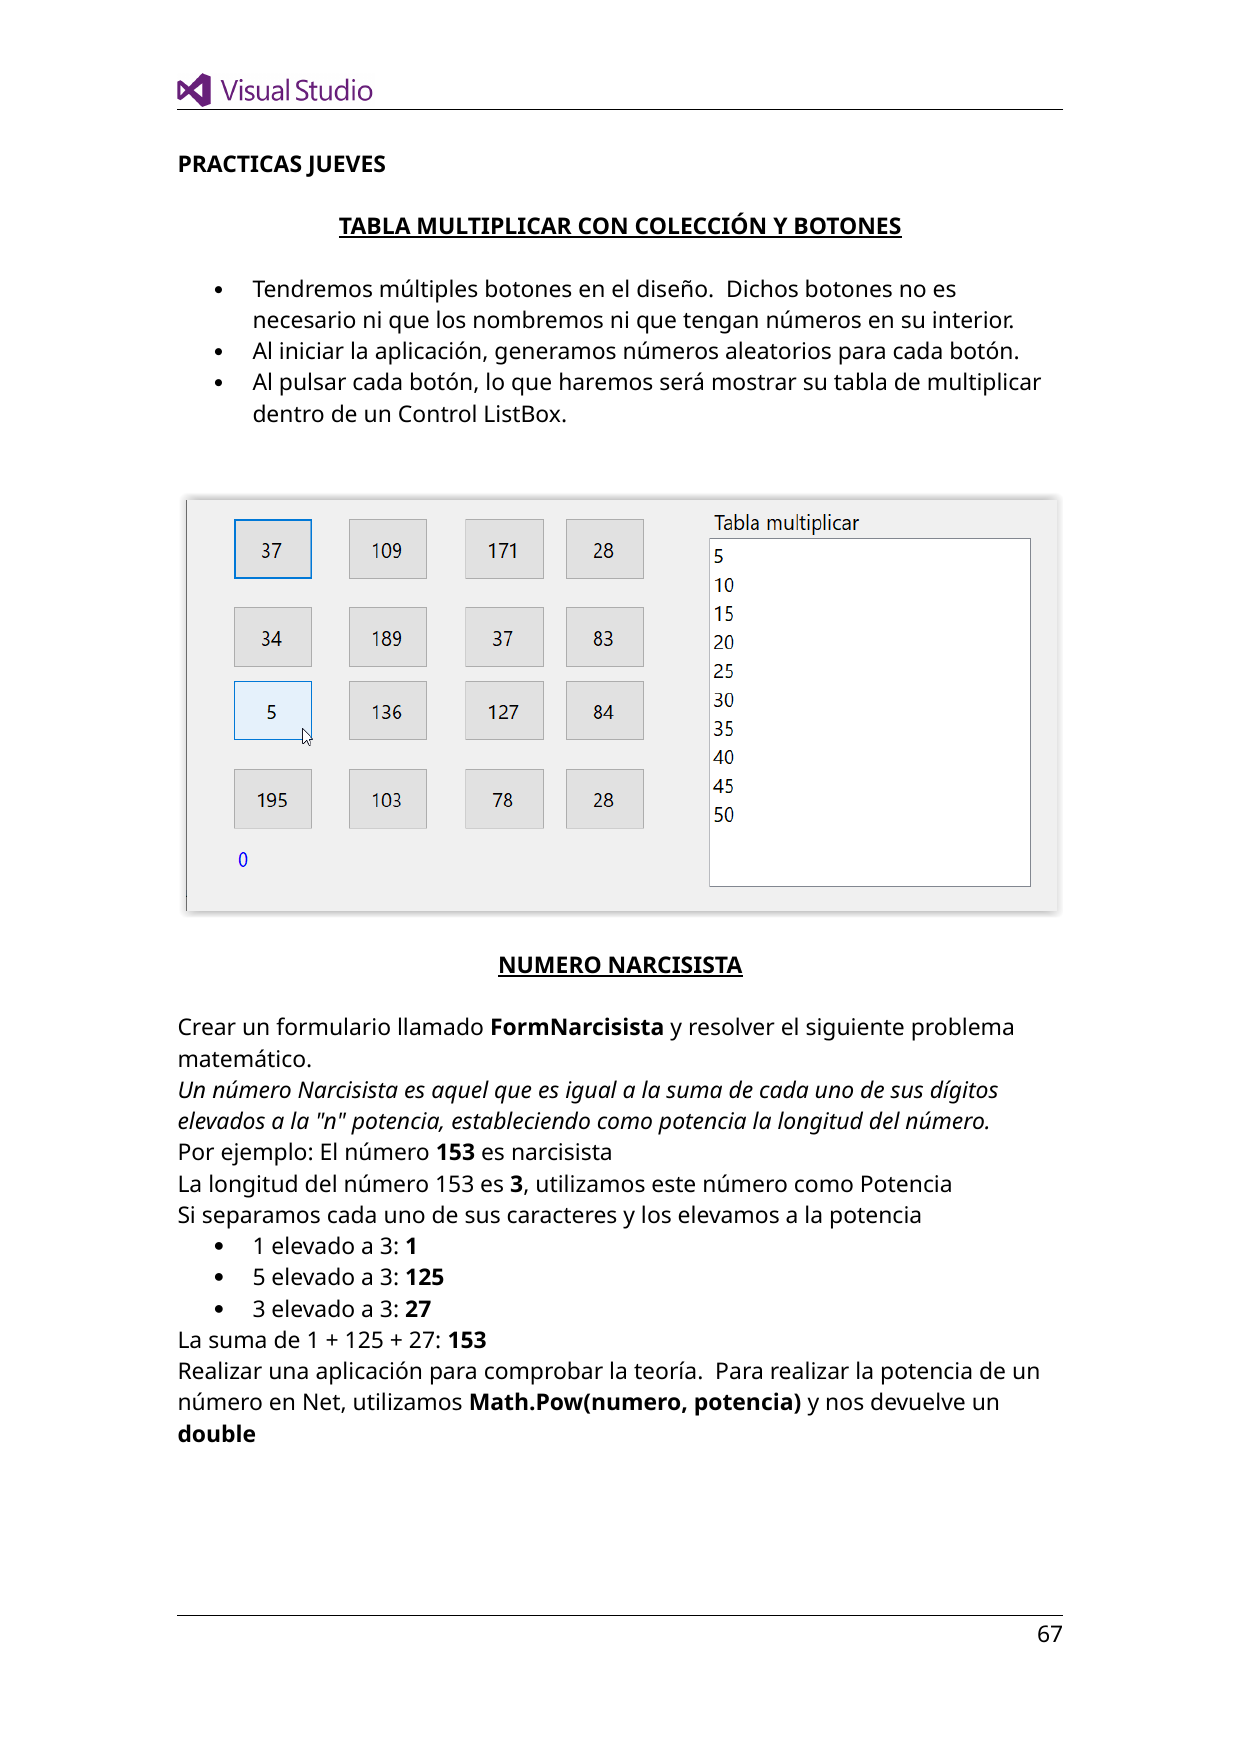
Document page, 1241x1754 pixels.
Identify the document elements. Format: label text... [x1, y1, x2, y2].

list Al iniciar la aplicación, generamos números aleatorios para cada botón. [215, 335, 1063, 366]
text PRACTICAS JUEVES [177, 148, 1063, 179]
list 3 elevado a 3: 27 [215, 1292, 1063, 1324]
text Un número Narcisista es aquel que es igual a la suma de cada uno de sus dígitos elevados a la "n" potencia, estableciendo como potencia la longitud del número. [177, 1074, 1063, 1136]
list Al pulsar cada botón, lo que haremos será mostrar su tabla de multiplicar dentro de un Control ListBox. [215, 366, 1063, 429]
picture [177, 73, 375, 107]
list 1 elevado a 3: 1 [215, 1230, 1063, 1261]
text La suma de 1 + 125 + 27: 153 [177, 1324, 1063, 1355]
text Si separamos cada uno de sus caracteres y los elevamos a la potencia [177, 1199, 1063, 1230]
text Por ejemplo: El número 153 es narcisista [177, 1136, 1063, 1167]
picture [177, 491, 1063, 918]
text Crear un formulario llamado FormNarcisista y resolver el siguiente problema matemático. [177, 1011, 1063, 1074]
text TABLA MULTIPLICAR CON COLECCIÓN Y BOTONES [177, 210, 1063, 241]
list Tendremos múltiples botones en el diseño. Dichos botones no es necesario ni que los nombremos ni que tengan números en su interior. [215, 273, 1063, 335]
text Realizar una aplicación para comprobar la teoría. Para realizar la potencia de un número en Net, utilizamos Math.Pow(numero, potencia) y nos devuelve un double [177, 1355, 1063, 1449]
text La longitud del número 153 es 3, utilizamos este número como Potencia [177, 1167, 1063, 1199]
list 5 elevado a 3: 125 [215, 1261, 1063, 1292]
text NUMERO NARCISISTA [177, 949, 1063, 980]
